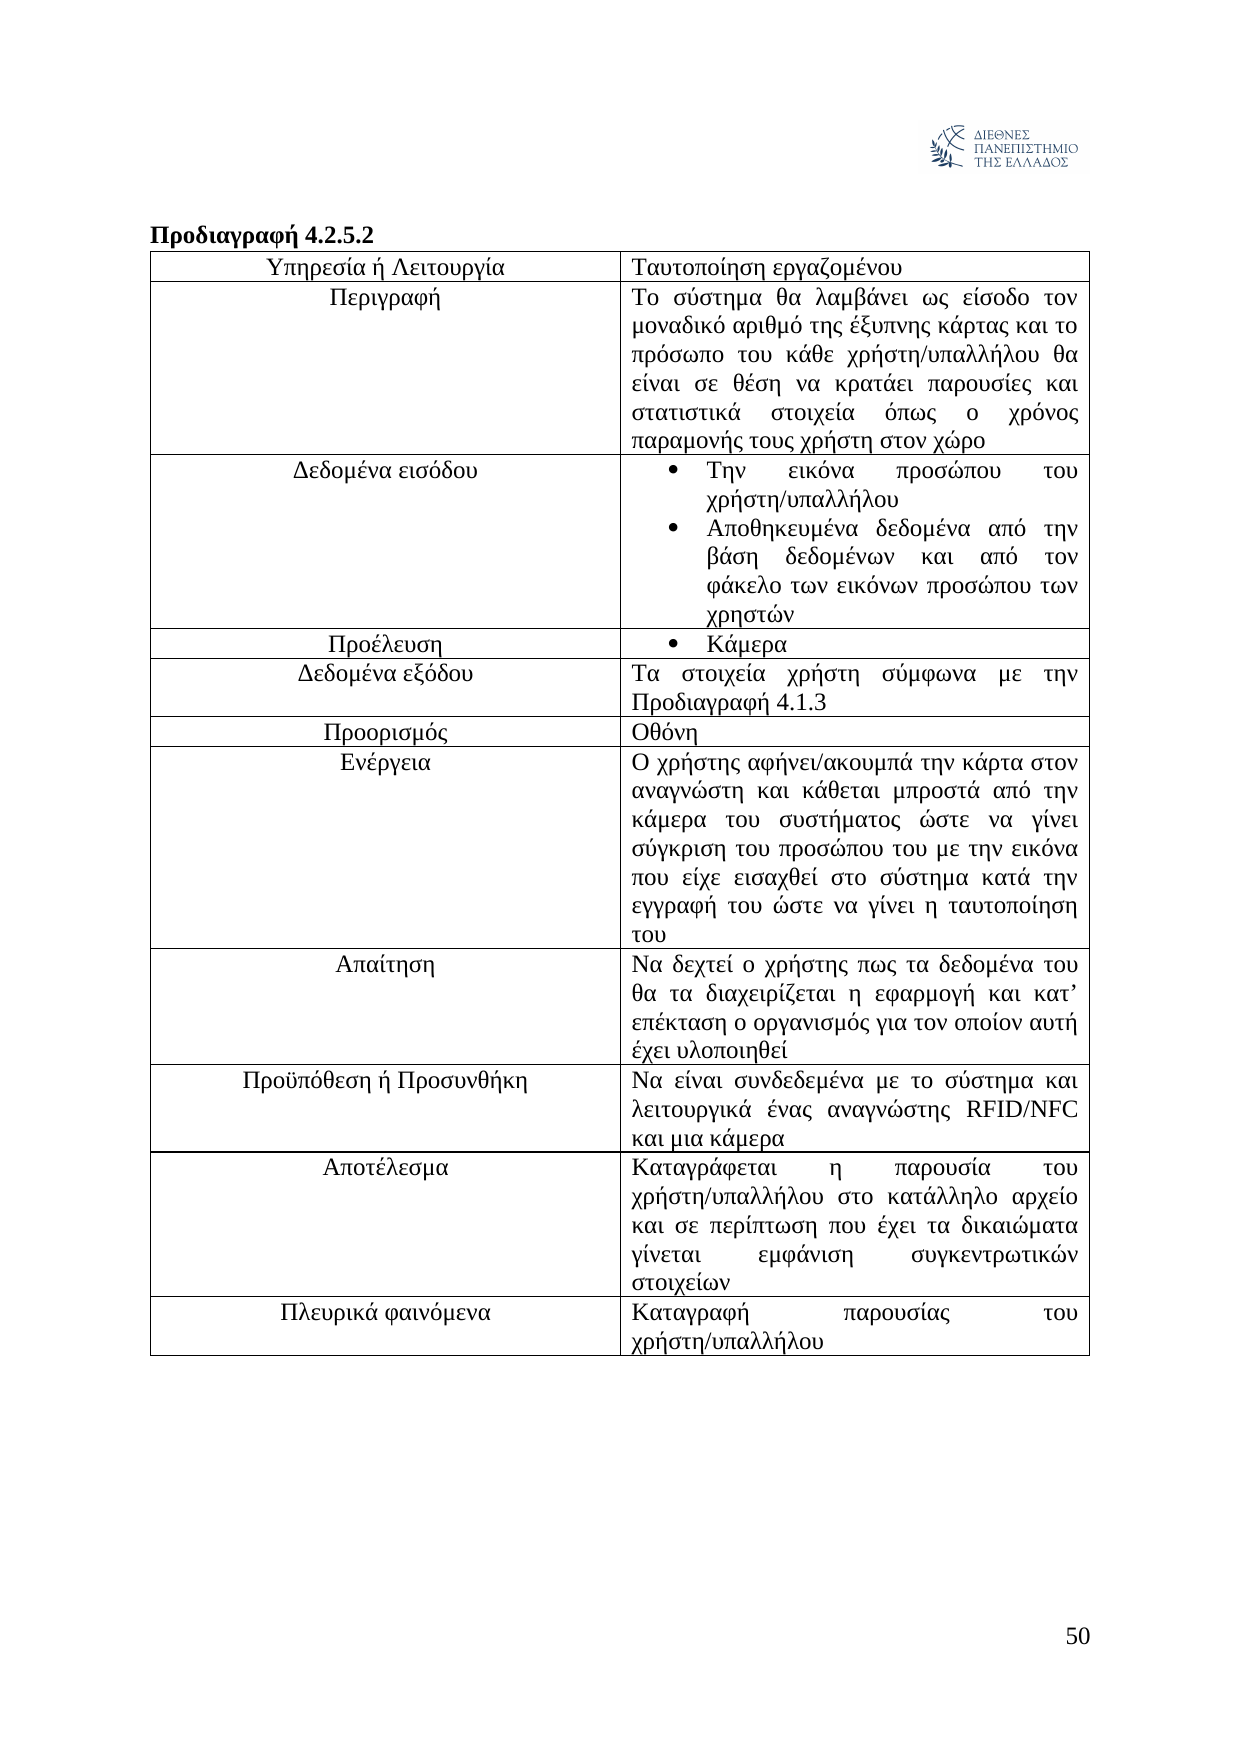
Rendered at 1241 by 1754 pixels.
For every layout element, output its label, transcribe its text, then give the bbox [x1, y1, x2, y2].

picture [917, 120, 1091, 174]
table_cell Ενέργεια [151, 747, 620, 948]
table_cell Οθόνη [621, 717, 1089, 746]
table_cell Απαίτηση [151, 949, 620, 1064]
table_cell Δεδομένα εξόδου [151, 659, 620, 716]
subtitle Προδιαγραφή 4.2.5.2 [150, 220, 1090, 248]
table_cell Καταγράφεται η παρουσία του χρήστη/υπαλλήλου στο κατάλληλο αρχείο και σε περίπτωση που έχει τα δικαιώματα γίνεται εμφάνιση συγκεντρωτικών στοιχείων [621, 1153, 1089, 1296]
table_header Υπηρεσία ή Λειτουργία [151, 252, 620, 281]
table_cell Προϋπόθεση ή Προσυνθήκη [151, 1065, 620, 1151]
table_cell Περιγραφή [151, 282, 620, 454]
table_cell Κάμερα [621, 629, 1089, 657]
table_cell Αποτέλεσμα [151, 1153, 620, 1296]
table_cell Δεδομένα εισόδου [151, 455, 620, 628]
table_cell Την εικόνα προσώπου του χρήστη/υπαλλήλου Αποθηκευμένα δεδομένα από την βάση δεδομένων και από τον φάκελο των εικόνων προσώπου των χρηστών [621, 455, 1089, 628]
table_header Ταυτοποίηση εργαζομένου [621, 252, 1089, 281]
table_cell Ο χρήστης αφήνει/ακουμπά την κάρτα στον αναγνώστη και κάθεται μπροστά από την κάμερα του συστήματος ώστε να γίνει σύγκριση του προσώπου του με την εικόνα που είχε εισαχθεί στο σύστημα κατά την εγγραφή του ώστε να γίνει η ταυτοποίηση του [621, 747, 1089, 948]
table_cell Πλευρικά φαινόμενα [151, 1297, 620, 1355]
table_cell Καταγραφή παρουσίας του χρήστη/υπαλλήλου [621, 1297, 1089, 1355]
table_cell Να είναι συνδεδεμένα με το σύστημα και λειτουργικά ένας αναγνώστης RFID/NFC και μια κάμερα [621, 1065, 1089, 1151]
table_cell Το σύστημα θα λαμβάνει ως είσοδο τον μοναδικό αριθμό της έξυπνης κάρτας και το πρόσωπο του κάθε χρήστη/υπαλλήλου θα είναι σε θέση να κρατάει παρουσίες και στατιστικά στοιχεία όπως ο χρόνος παραμονής τους χρήστη στον χώρο [621, 282, 1089, 454]
table_cell Προορισμός [151, 717, 620, 746]
table_cell Τα στοιχεία χρήστη σύμφωνα με την Προδιαγραφή 4.1.3 [621, 659, 1089, 716]
table_cell Να δεχτεί ο χρήστης πως τα δεδομένα του θα τα διαχειρίζεται η εφαρμογή και κατ’ επέκταση ο οργανισμός για τον οποίον αυτή έχει υλοποιηθεί [621, 949, 1089, 1064]
table_cell Προέλευση [151, 629, 620, 657]
